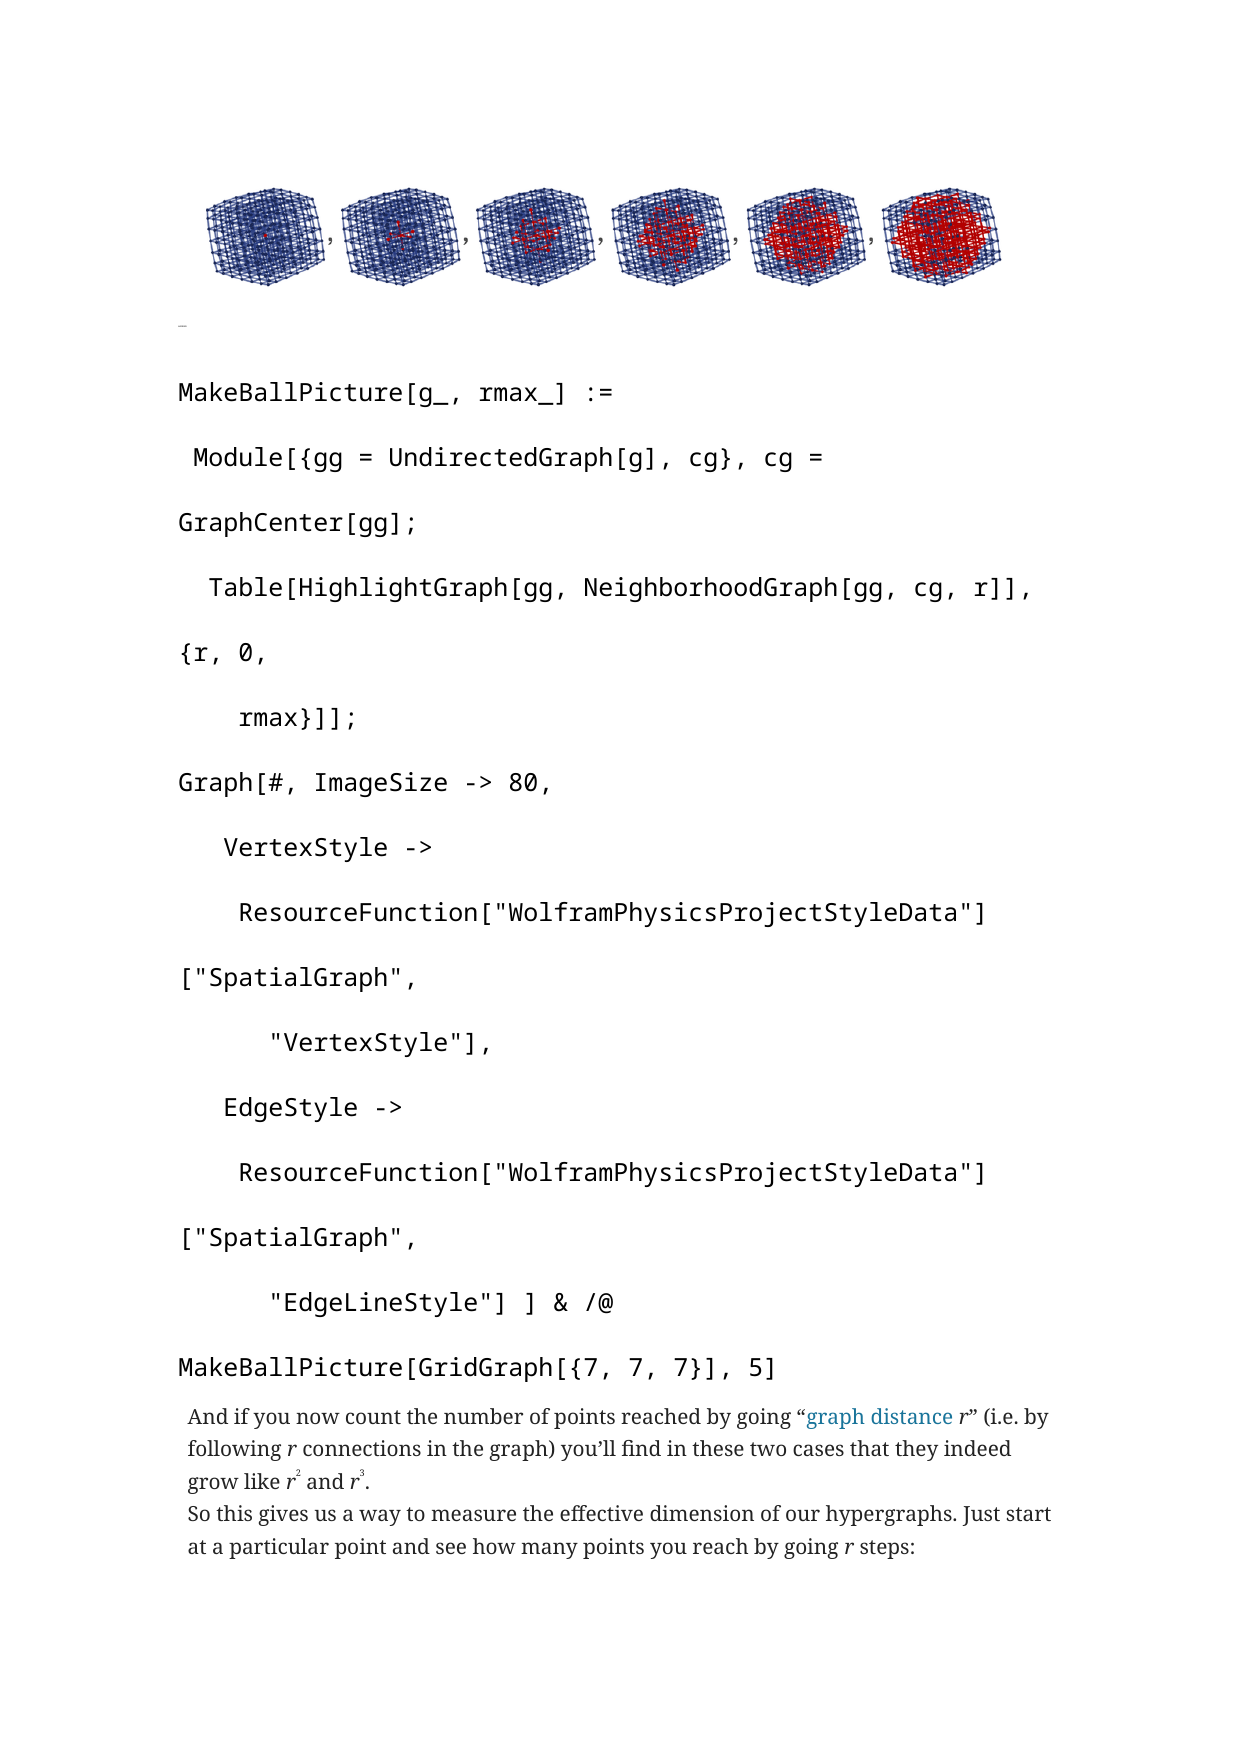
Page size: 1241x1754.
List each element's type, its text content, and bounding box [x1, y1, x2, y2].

text And if you now count the number of points reached by going “graph distance r” (i.e. by following r connections in the graph) you’ll find in these two cases that they indeed grow like r2 and r3. [187, 1402, 1053, 1499]
text So this gives us a way to measure the effective dimension of our hypergraphs. Just start at a particular point and see how many points you reach by going r steps: [187, 1499, 1053, 1564]
picture [178, 170, 1016, 290]
table_header &#10005 MakeBallPicture[g_, rmax_] := Module[{gg = UndirectedGraph[g], cg}, cg = GraphCenter[gg]; Table[HighlightGraph[gg, NeighborhoodGraph[gg, cg, r]], {r, 0, rmax}]]; Graph[#, ImageSize -> 80, VertexStyle -> ResourceFunction["WolframPhysicsProjectStyleData"]["SpatialGraph", "VertexStyle"], EdgeStyle -> ResourceFunction["WolframPhysicsProjectStyleData"]["SpatialGraph", "EdgeLineStyle"] ] & /@ MakeBallPicture[GridGraph[{7, 7, 7}], 5] [172, 162, 1053, 1402]
